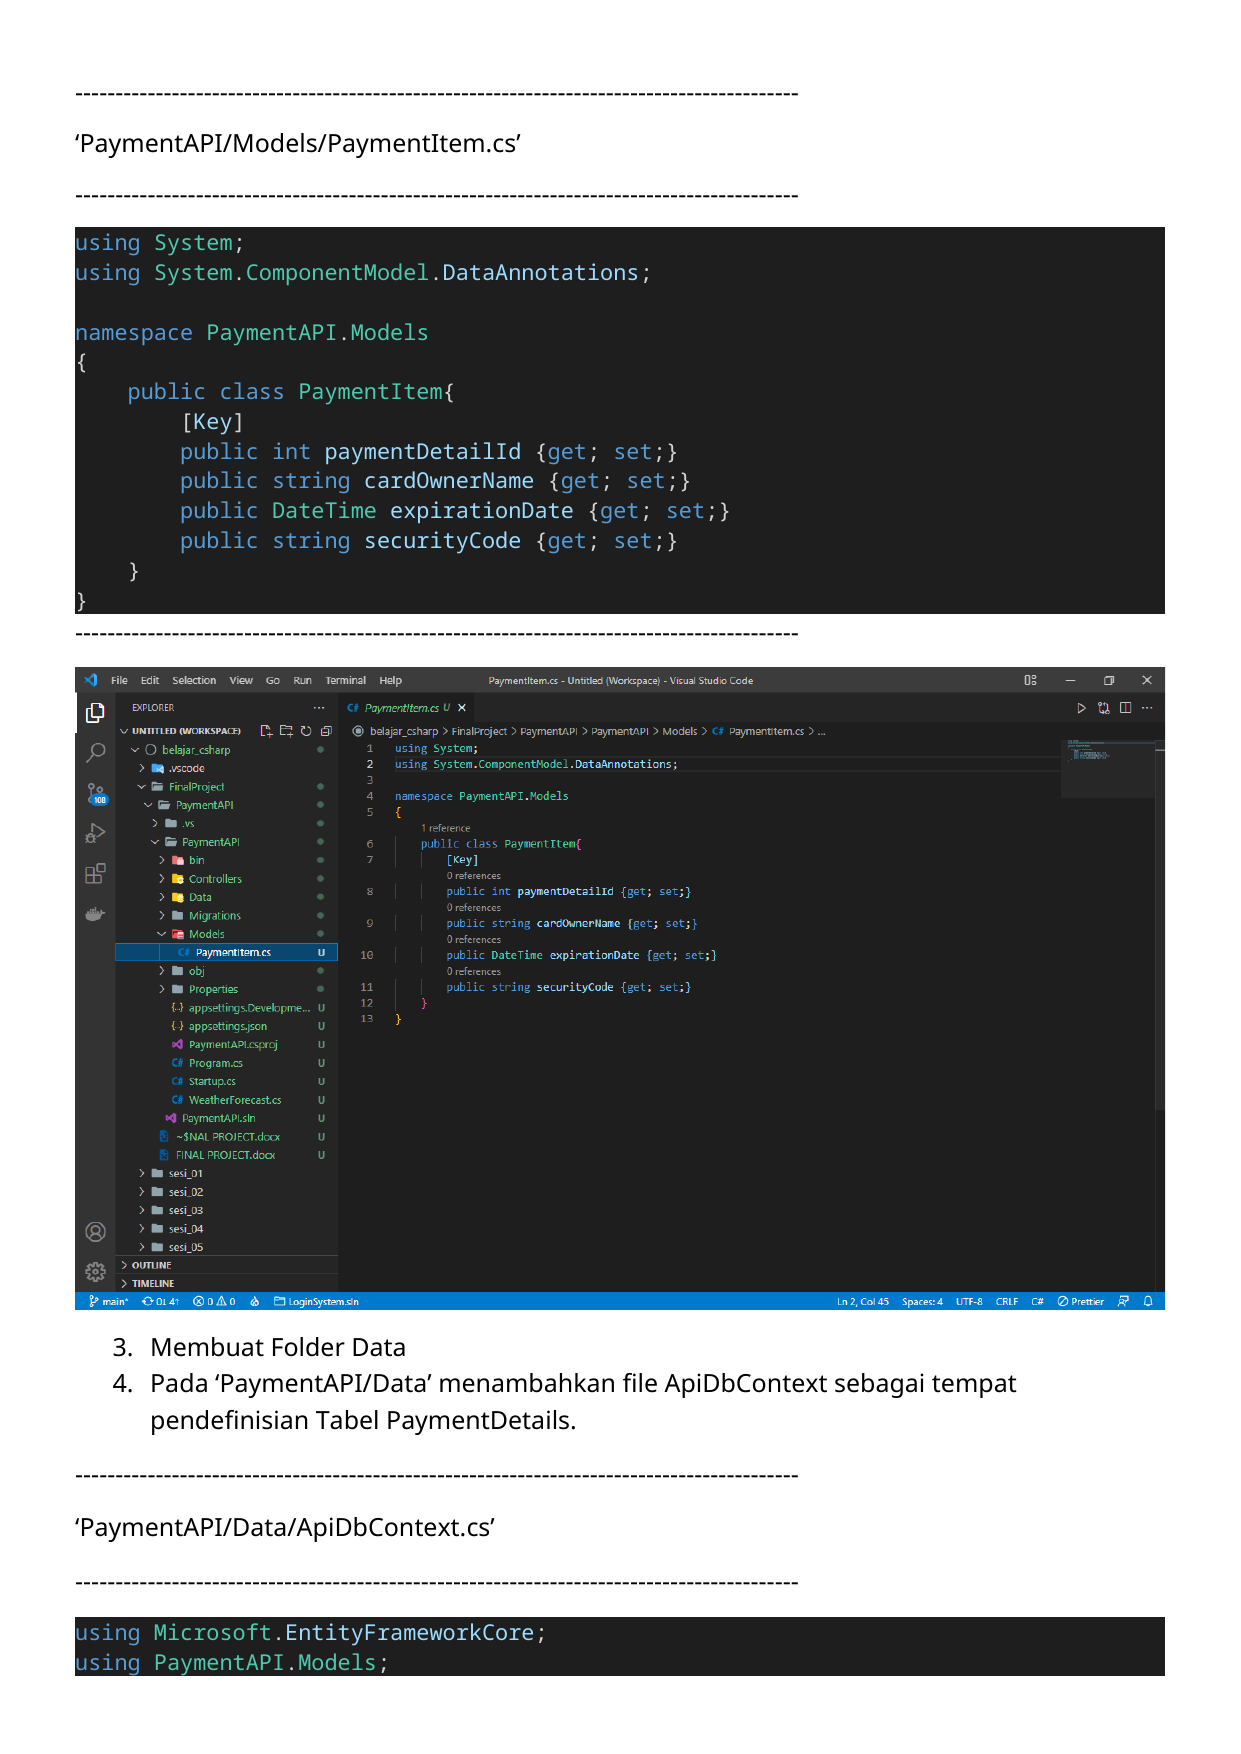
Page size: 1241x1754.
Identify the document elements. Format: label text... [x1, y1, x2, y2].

text ------------------------------------------------------------------------------------------ [75, 1456, 1165, 1490]
text ‘PaymentAPI/Models/PaymentItem.cs’ [75, 126, 1165, 160]
text ------------------------------------------------------------------------------------------ [75, 75, 1165, 109]
picture [75, 667, 1166, 1310]
text using System.ComponentModel.DataAnnotations; [75, 257, 1165, 287]
text public int paymentDetailId {get; set;} [75, 436, 1165, 466]
text { [75, 346, 1165, 376]
text using PaymentAPI.Models; [75, 1646, 1165, 1676]
text ------------------------------------------------------------------------------------------ [75, 614, 1165, 648]
list Membuat Folder Data [112, 1329, 1165, 1363]
text ‘PaymentAPI/Data/ApiDbContext.cs’ [75, 1510, 1165, 1544]
text [Key] [75, 406, 1165, 436]
text } [75, 585, 1165, 614]
text ------------------------------------------------------------------------------------------ [75, 1563, 1165, 1597]
text namespace PaymentAPI.Models [75, 317, 1165, 346]
text } [75, 555, 1165, 585]
text using Microsoft.EntityFrameworkCore; [75, 1617, 1165, 1646]
text using System; [75, 227, 1165, 257]
text public class PaymentItem{ [75, 376, 1165, 406]
text ------------------------------------------------------------------------------------------ [75, 176, 1165, 211]
list Pada ‘PaymentAPI/Data’ menambahkan file ApiDbContext sebagai tempat pendefinisian Tabel PaymentDetails. [112, 1366, 1165, 1437]
text public string securityCode {get; set;} [75, 525, 1165, 555]
text public DateTime expirationDate {get; set;} [75, 495, 1165, 525]
text public string cardOwnerName {get; set;} [75, 466, 1165, 495]
